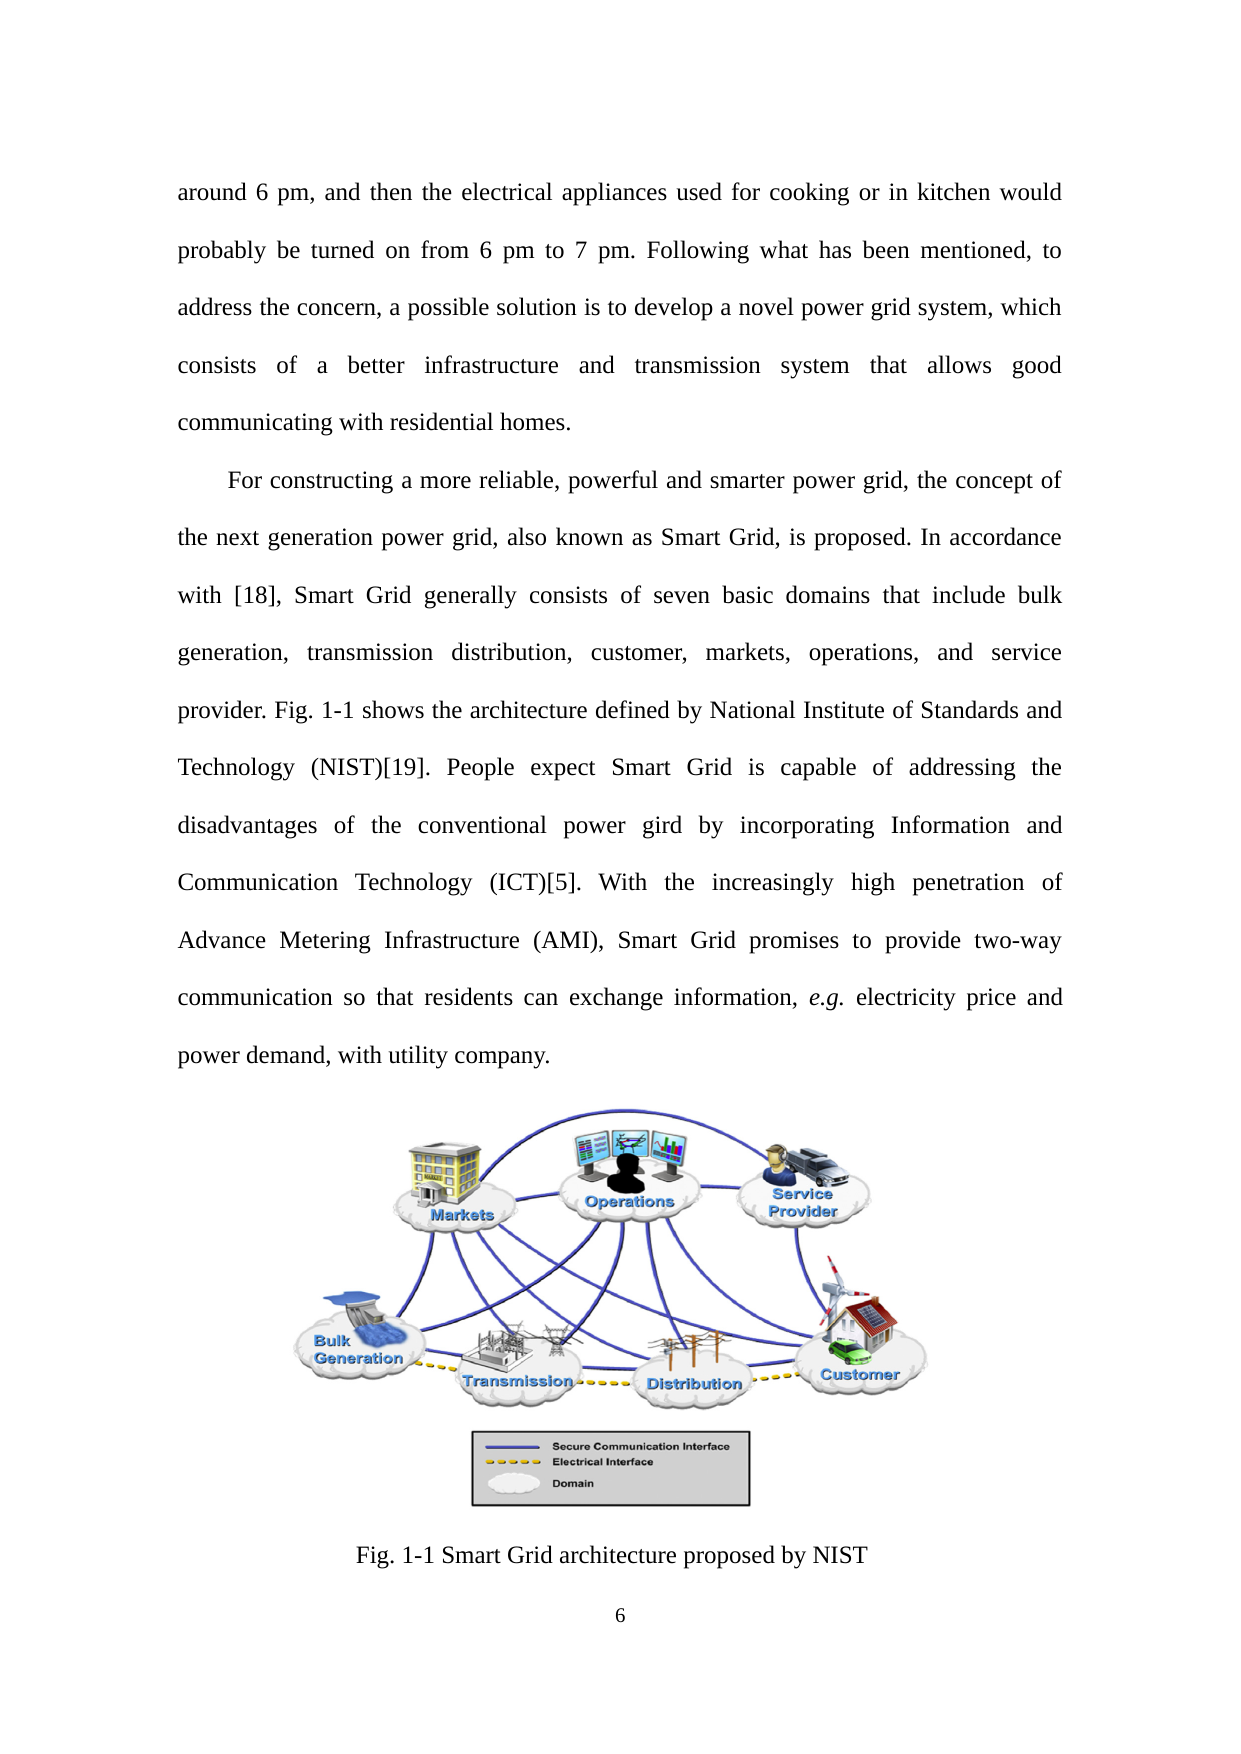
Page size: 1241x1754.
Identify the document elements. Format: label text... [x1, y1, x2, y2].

picture [278, 1097, 945, 1512]
table_header [166, 1097, 1058, 1541]
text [177, 177, 1063, 436]
text For constructing a more reliable, powerful and smarter power grid, the concept of the next generation power grid, also known as Smart Grid, is proposed. In accordance with [18], Smart Grid generally consists of seven basic domains that include bulk generation, transmission distribution, customer, markets, operations, and service provider. Fig. 1-1 shows the architecture defined by National Institute of Standards and Technology (NIST)[19]. People expect Smart Grid is capable of addressing the disadvantages of the conventional power gird by incorporating Information and Communication Technology (ICT)[5]. With the increasingly high penetration of Advance Metering Infrastructure (AMI), Smart Grid promises to provide two-way communication so that residents can exchange information, e.g. electricity price and power demand, with utility company. [177, 465, 1063, 1068]
